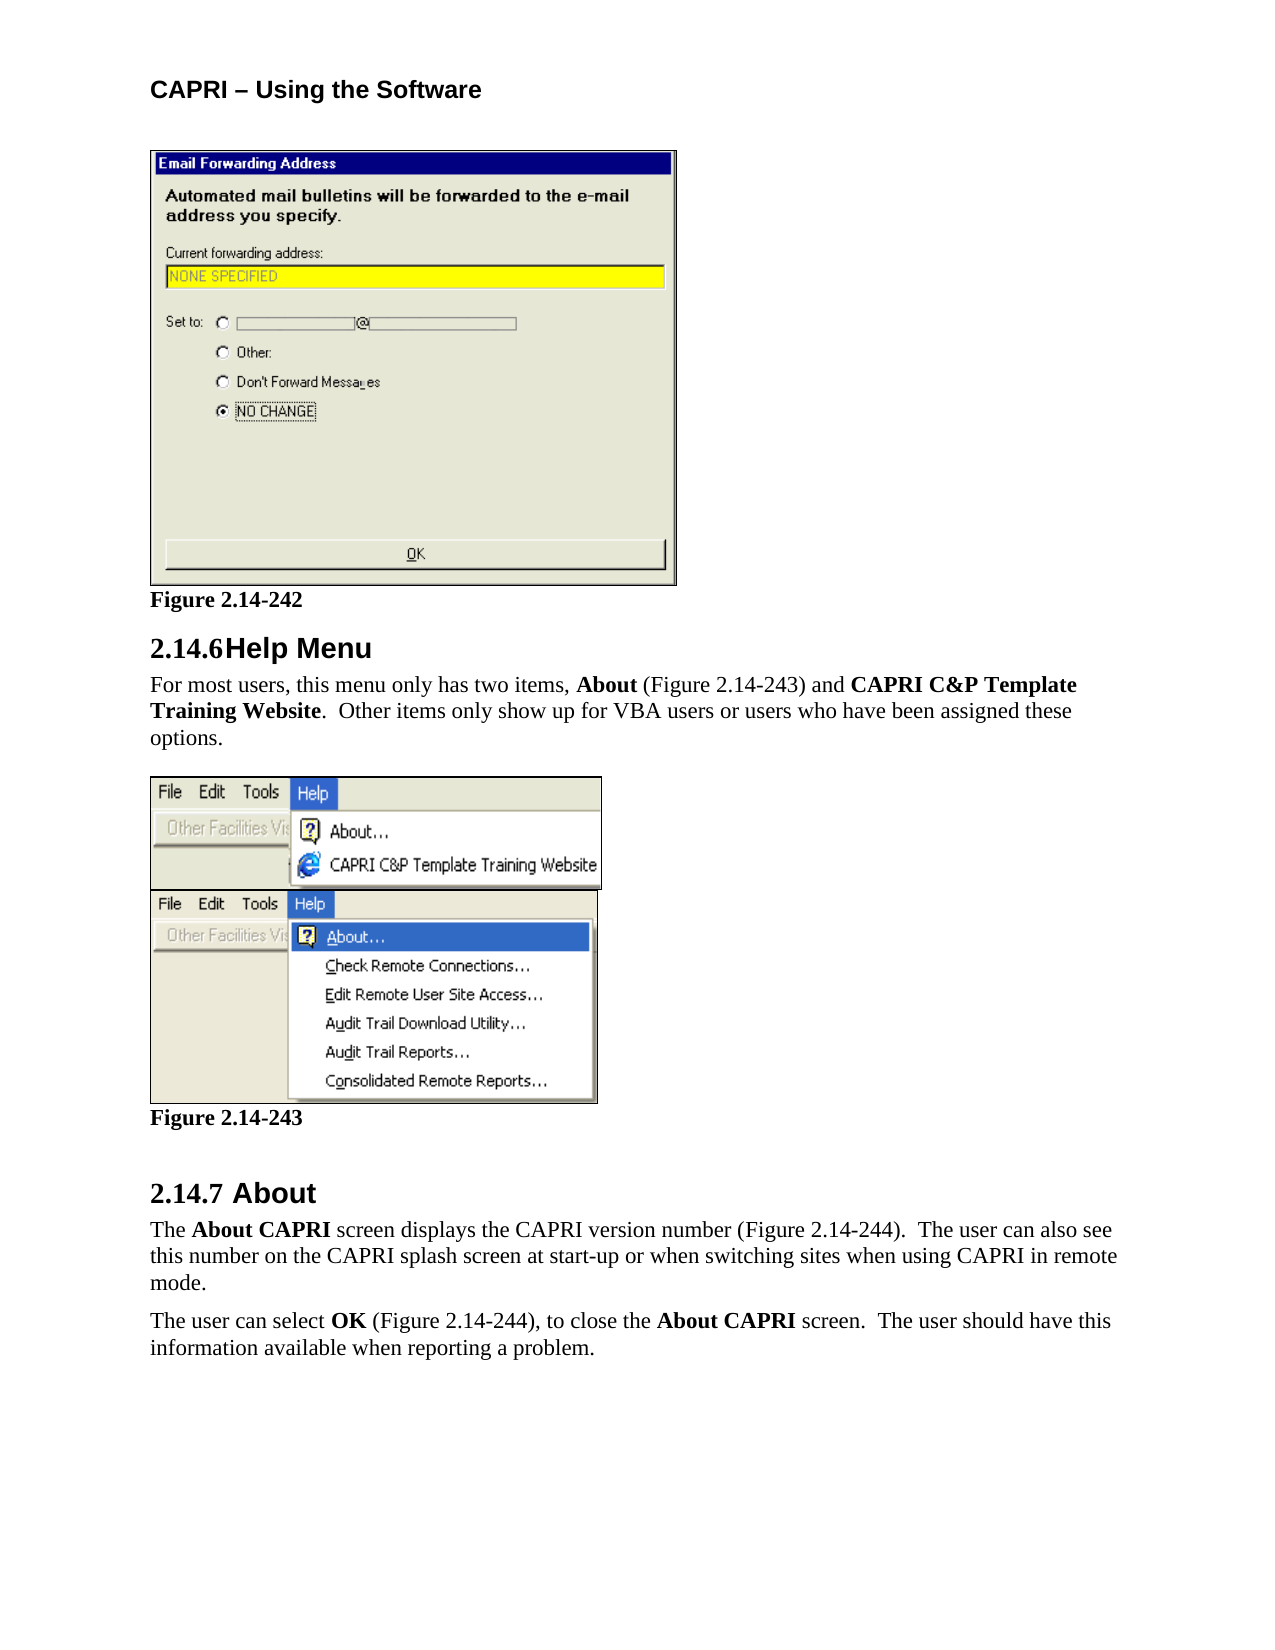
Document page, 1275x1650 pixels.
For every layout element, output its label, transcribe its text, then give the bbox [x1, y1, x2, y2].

picture [151, 778, 601, 889]
subtitle Help Menu [150, 631, 1125, 665]
subtitle About [150, 1176, 1125, 1209]
picture [151, 151, 676, 585]
picture [151, 891, 597, 1103]
